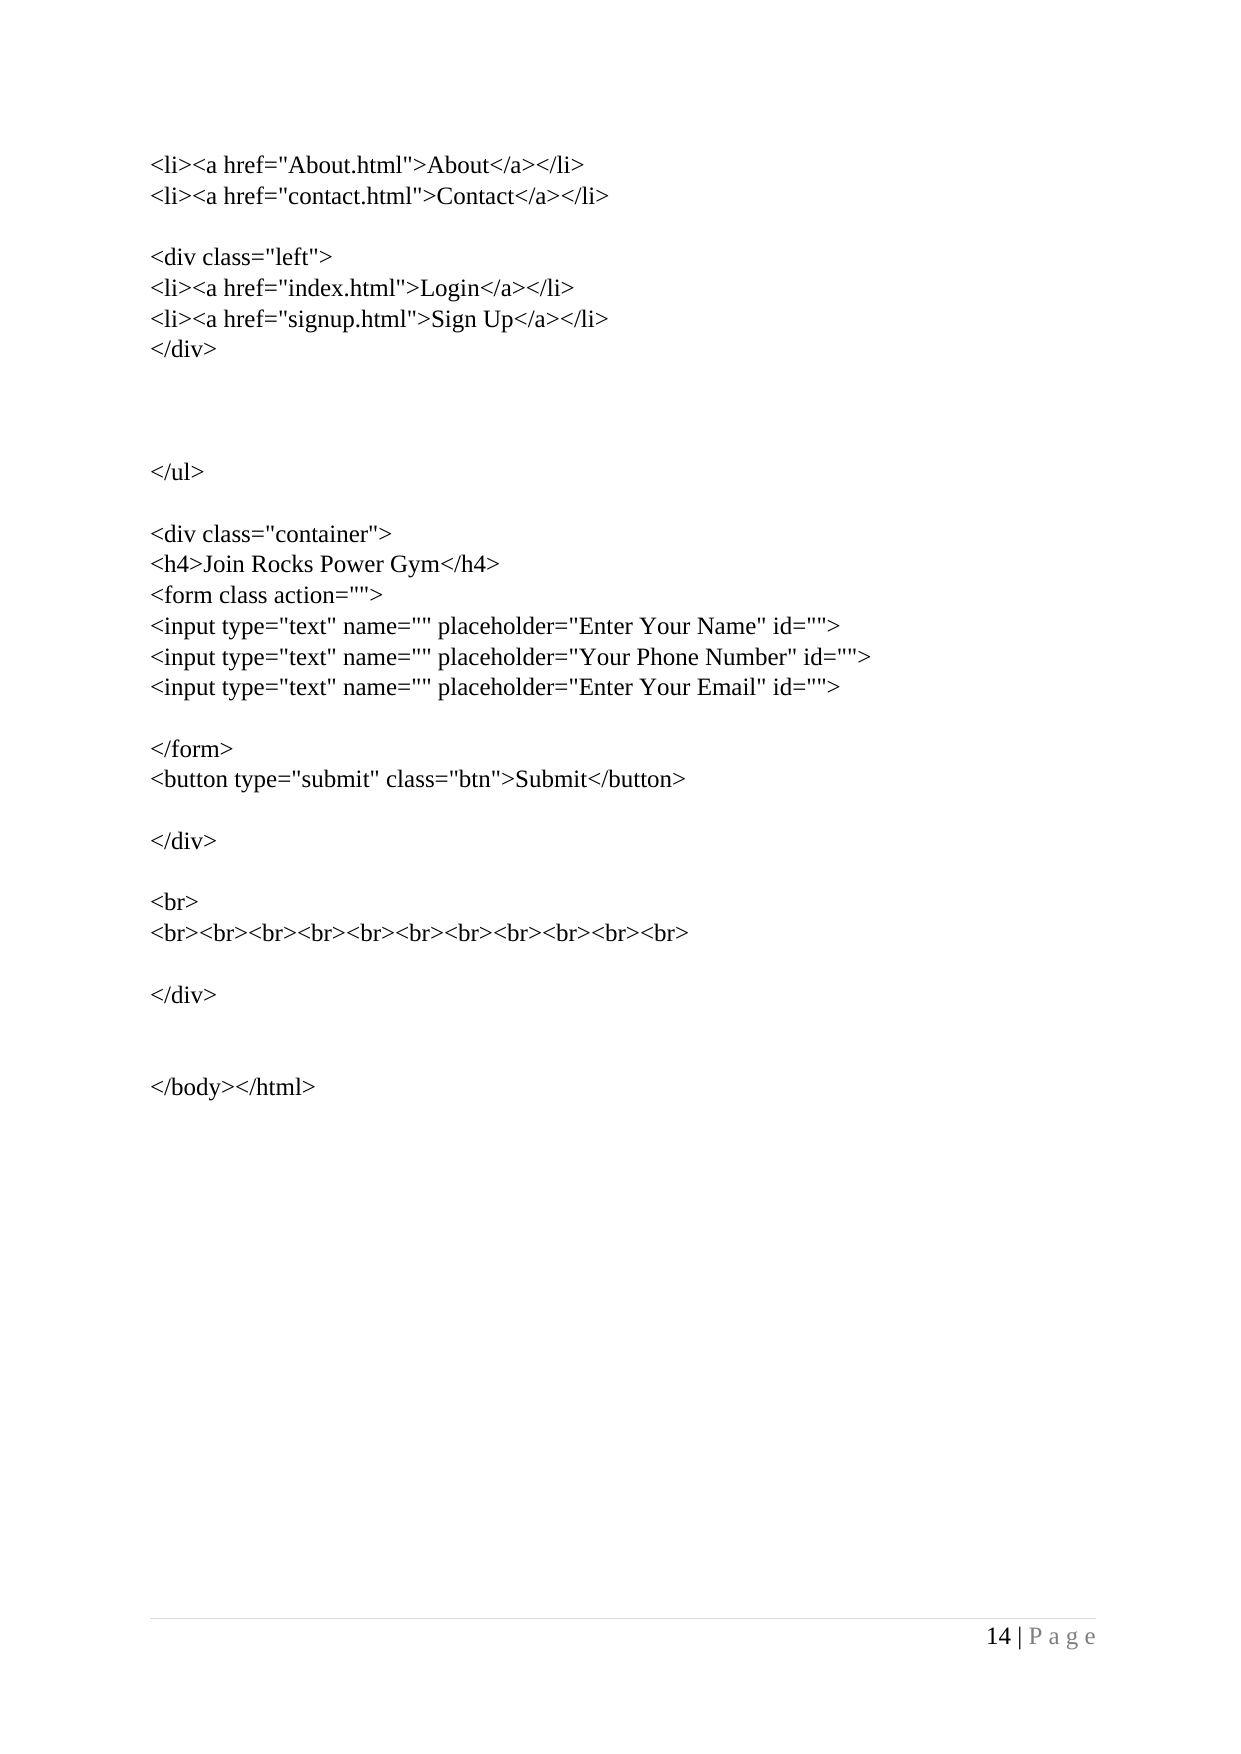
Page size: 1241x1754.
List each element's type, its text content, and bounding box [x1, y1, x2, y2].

text <button type="submit" class="btn">Submit</button> [150, 764, 1096, 793]
text <li><a href="signup.html">Sign Up</a></li> [150, 304, 1096, 332]
text </form> [150, 734, 1096, 763]
text <input type="text" name="" placeholder="Enter Your Email" id=""> [150, 672, 1096, 701]
text <li><a href="index.html">Login</a></li> [150, 273, 1096, 302]
text </body></html> [150, 1072, 1096, 1101]
text <br> [150, 887, 1096, 916]
text <li><a href="contact.html">Contact</a></li> [150, 181, 1096, 209]
text <br><br><br><br><br><br><br><br><br><br><br> [150, 918, 1096, 947]
text <form class action=""> [150, 580, 1096, 609]
text <input type="text" name="" placeholder="Enter Your Name" id=""> [150, 611, 1096, 640]
text </div> [150, 980, 1096, 1008]
text </div> [150, 826, 1096, 855]
text </div> [150, 334, 1096, 363]
text <div class="left"> [150, 242, 1096, 271]
text </ul> [150, 457, 1096, 486]
text <div class="container"> [150, 519, 1096, 547]
text <h4>Join Rocks Power Gym</h4> [150, 549, 1096, 578]
text <input type="text" name="" placeholder="Your Phone Number" id=""> [150, 642, 1096, 670]
text <li><a href="About.html">About</a></li> [150, 150, 1096, 179]
